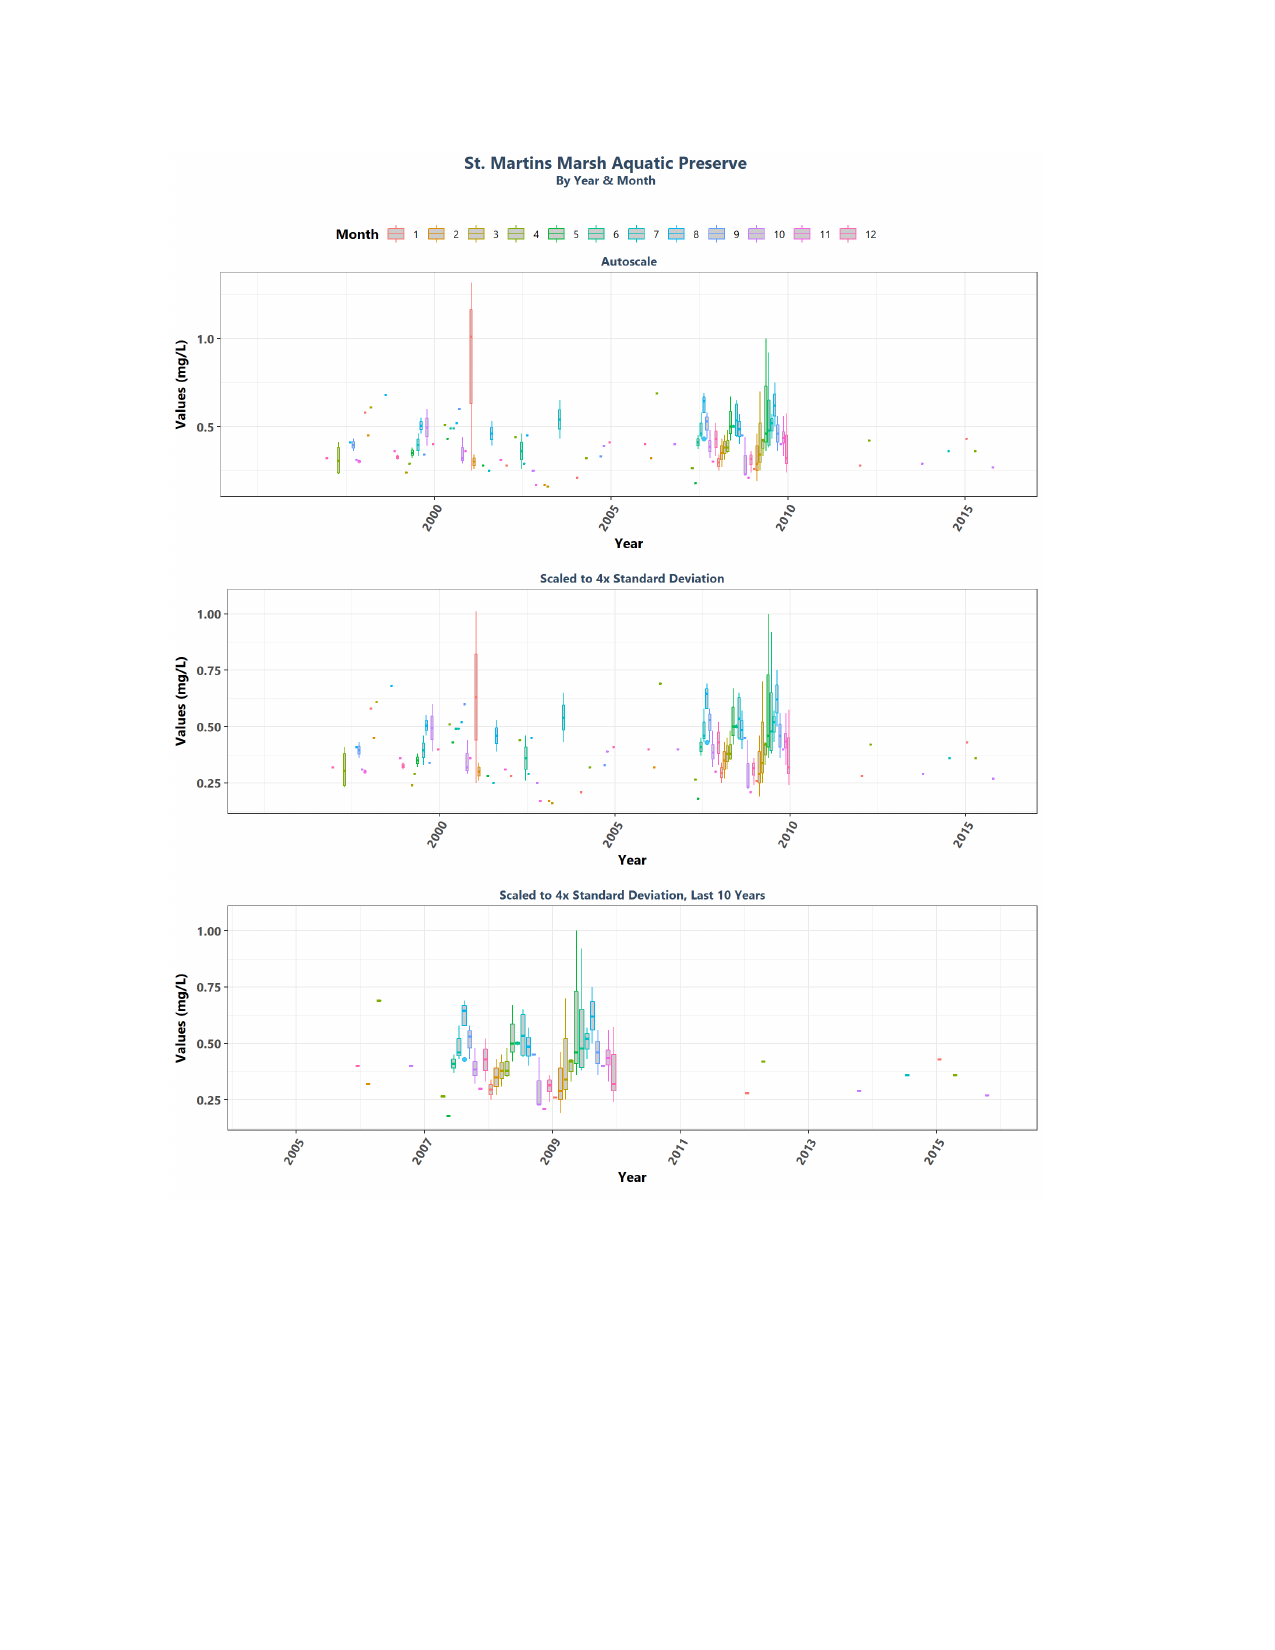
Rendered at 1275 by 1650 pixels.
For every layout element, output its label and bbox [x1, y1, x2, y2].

picture [168, 150, 1044, 1200]
